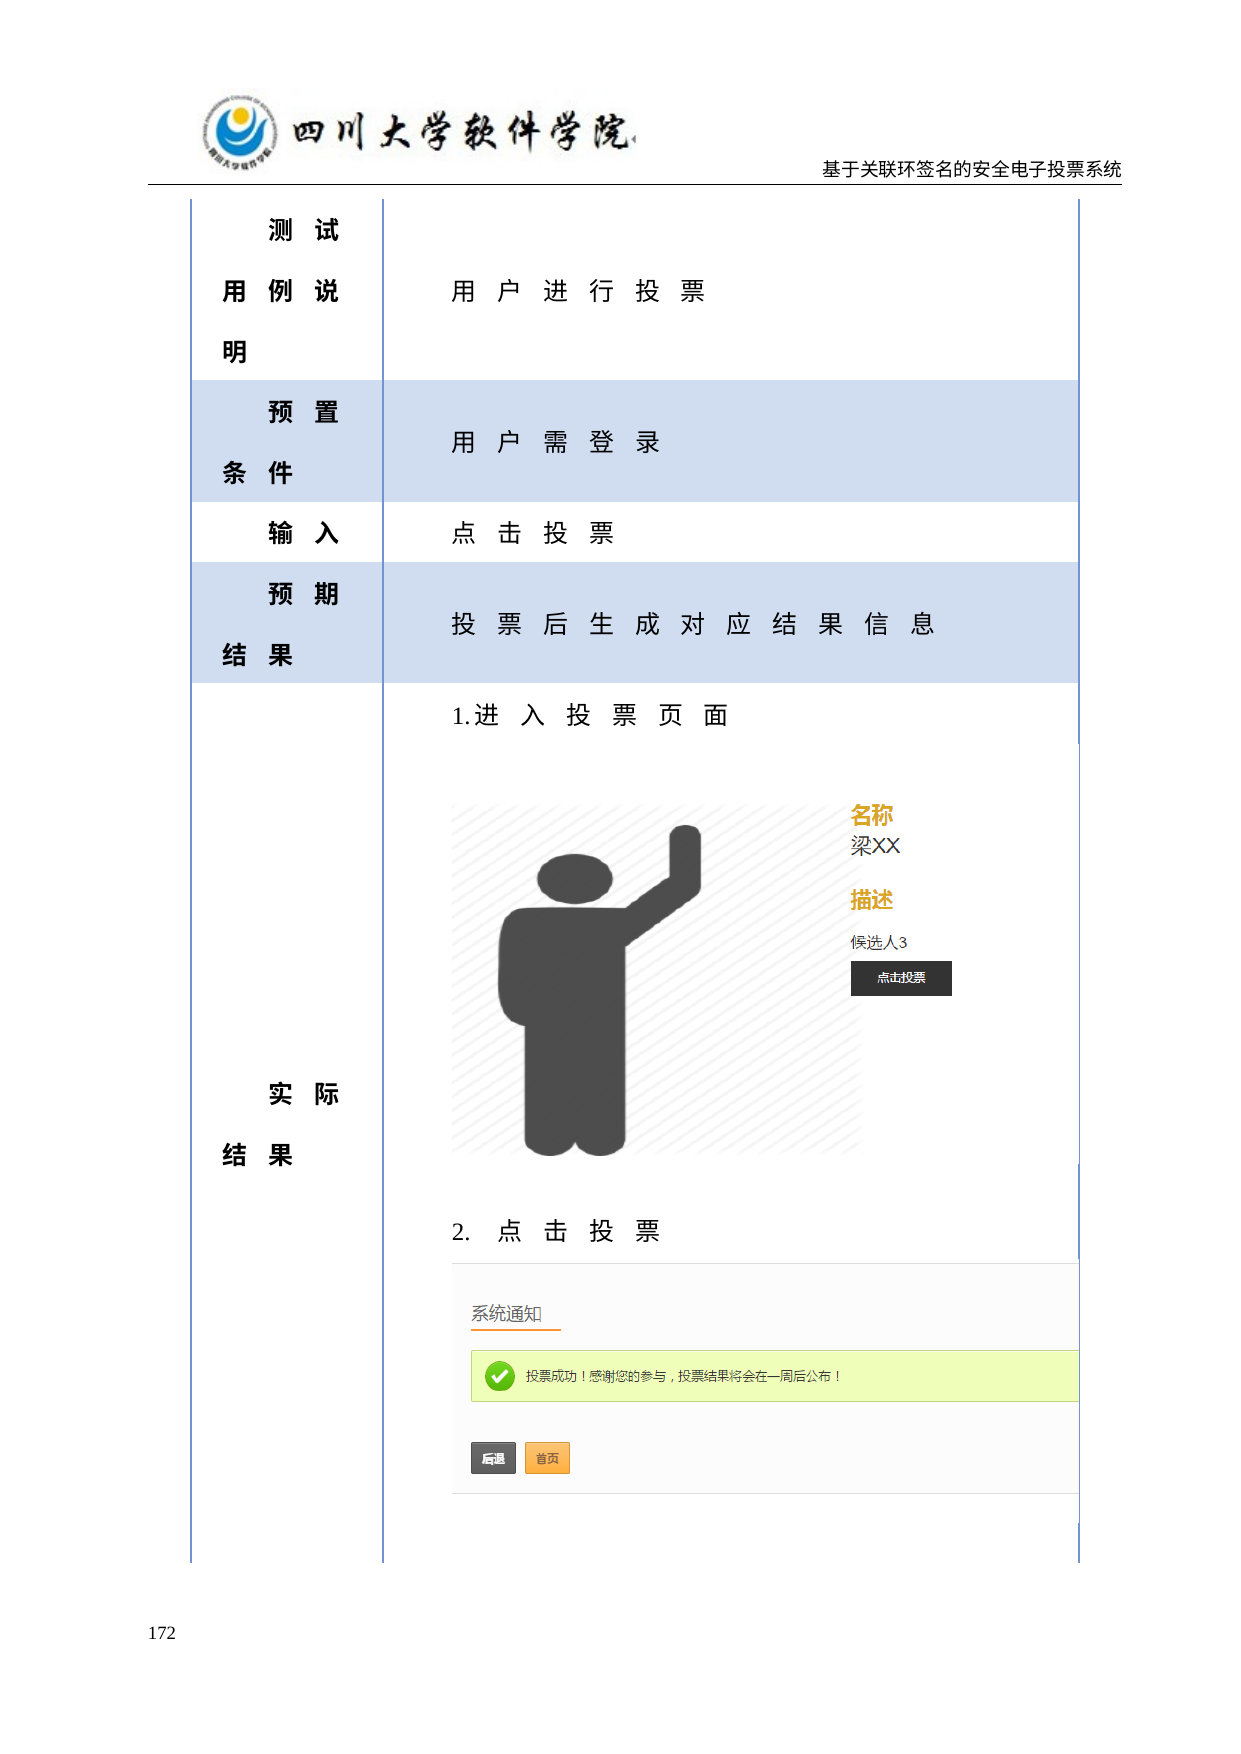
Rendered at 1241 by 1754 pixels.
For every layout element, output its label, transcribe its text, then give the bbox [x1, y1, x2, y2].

table_cell 预置条件 [192, 380, 382, 502]
picture [451, 744, 1079, 1164]
table_cell 输入 [192, 502, 382, 562]
table_cell 用户进行投票 [384, 199, 1078, 380]
picture [451, 1259, 1079, 1523]
table_cell 测试用例说明 [192, 199, 382, 380]
table_cell 实际结果 [192, 684, 382, 1563]
table_cell 1.进入投票页面 2. 点击投票 [384, 684, 1078, 1563]
table_cell 用户需登录 [384, 380, 1078, 502]
picture [197, 88, 639, 177]
table_cell 点击投票 [384, 502, 1078, 562]
table_cell 投票后生成对应结果信息 [384, 562, 1078, 683]
table_cell 预期结果 [192, 562, 382, 683]
